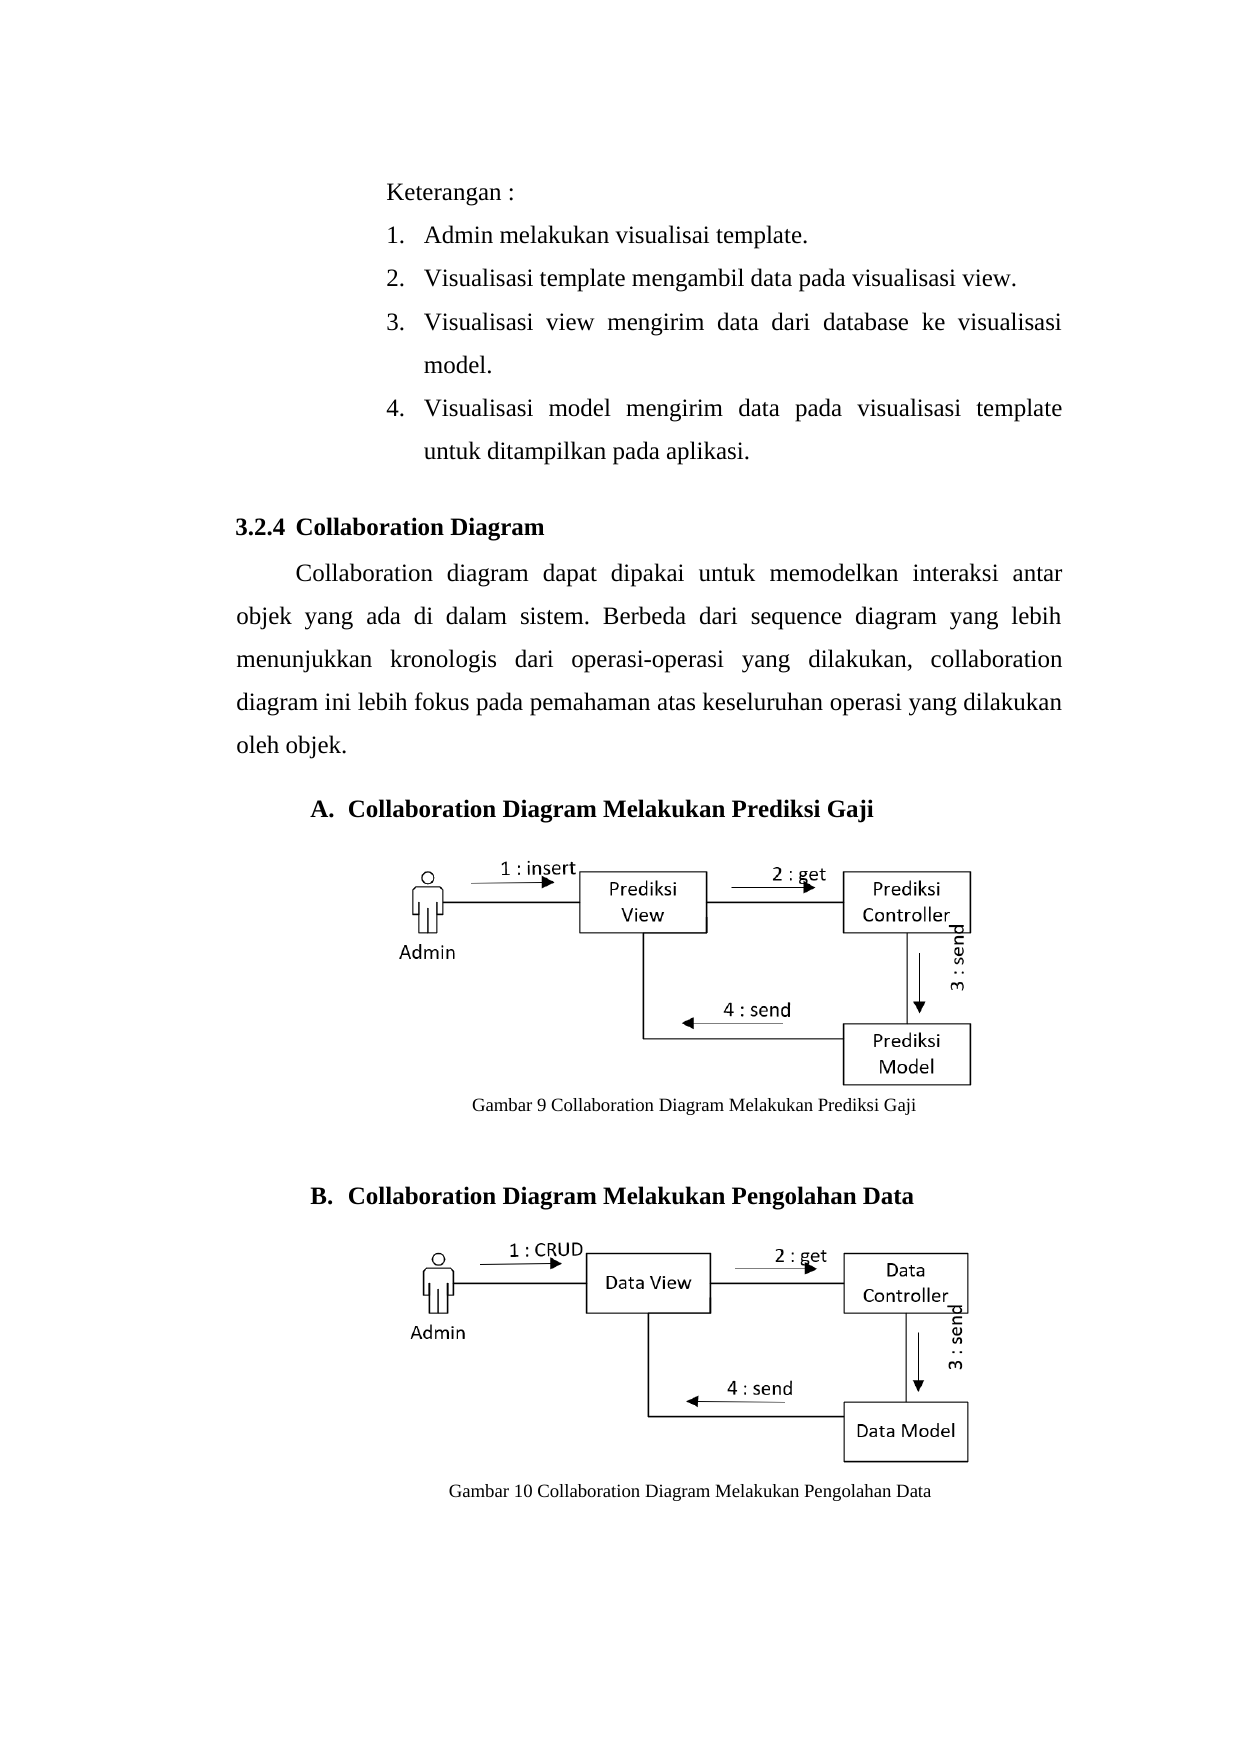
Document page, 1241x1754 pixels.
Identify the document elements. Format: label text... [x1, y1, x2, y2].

list Visualisasi template mengambil data pada visualisasi view. [386, 263, 1063, 292]
list Keterangan : [348, 177, 1063, 206]
list Collaboration Diagram Melakukan Pengolahan Data [310, 1181, 1063, 1210]
text Collaboration diagram dapat dipakai untuk memodelkan interaksi antar objek yang ada di dalam sistem. Berbeda dari sequence diagram yang lebih menunjukkan kronologis dari operasi-operasi yang dilakukan, collaboration diagram ini lebih fokus pada pemahaman atas keseluruhan operasi yang dilakukan oleh objek. [236, 558, 1063, 759]
list Admin melakukan visualisai template. [386, 220, 1063, 249]
subtitle Collaboration Diagram [235, 512, 1063, 541]
picture [403, 1237, 976, 1471]
list Collaboration Diagram Melakukan Prediksi Gaji [310, 794, 1063, 823]
picture [391, 845, 997, 1093]
list Visualisasi model mengirim data pada visualisasi template untuk ditampilkan pada aplikasi. [386, 393, 1063, 465]
list Visualisasi view mengirim data dari database ke visualisasi model. [386, 307, 1063, 378]
